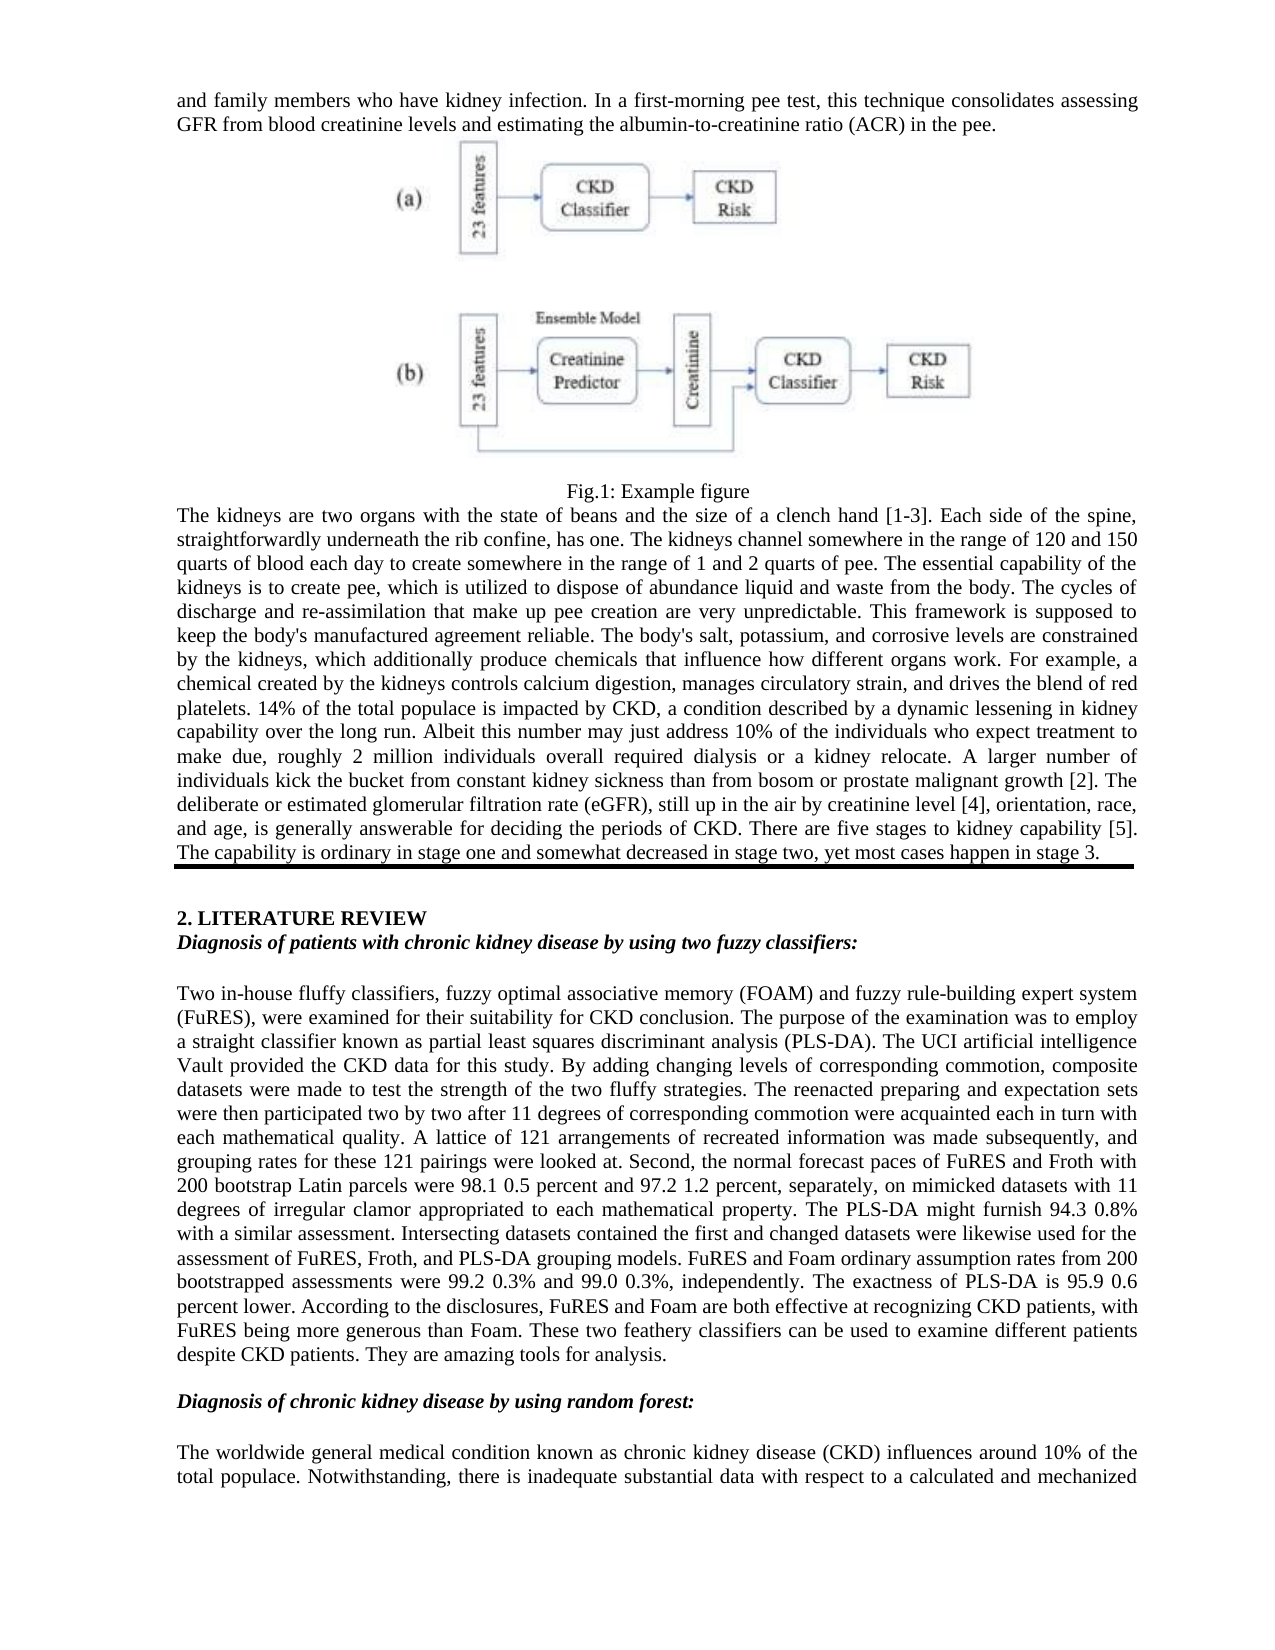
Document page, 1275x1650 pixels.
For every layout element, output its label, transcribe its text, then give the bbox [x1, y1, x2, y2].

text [177, 1439, 1139, 1488]
text Diagnosis of chronic kidney disease by using random forest: [177, 1389, 1139, 1413]
text The kidneys are two organs with the state of beans and the size of a clench hand [1-3]. Each side of the spine, straightforwardly underneath the rib confine, has one. The kidneys channel somewhere in the range of 120 and 150 quarts of blood each day to create somewhere in the range of 1 and 2 quarts of pee. The essential capability of the kidneys is to create pee, which is utilized to dispose of abundance liquid and waste from the body. The cycles of discharge and re-assimilation that make up pee creation are very unpredictable. This framework is supposed to keep the body's manufactured agreement reliable. The body's salt, potassium, and corrosive levels are constrained by the kidneys, which additionally produce chemicals that influence how different organs work. For example, a chemical created by the kidneys controls calcium digestion, manages circulatory strain, and drives the blend of red platelets. 14% of the total populace is impacted by CKD, a condition described by a dynamic lessening in kidney capability over the long run. Albeit this number may just address 10% of the individuals who expect treatment to make due, roughly 2 million individuals overall required dialysis or a kidney relocate. A larger number of individuals kick the bucket from constant kidney sickness than from bosom or prostate malignant growth [2]. The deliberate or estimated glomerular filtration rate (eGFR), still up in the air by creatinine level [4], orientation, race, and age, is generally answerable for deciding the periods of CKD. There are five stages to kidney capability [5]. The capability is ordinary in stage one and somewhat decreased in stage two, yet most cases happen in stage 3. [177, 503, 1139, 864]
subtitle 2. LITERATURE REVIEW [177, 906, 1139, 930]
text Fig.1: Example figure [177, 478, 1139, 503]
picture [393, 136, 976, 458]
text Diagnosis of patients with chronic kidney disease by using two fuzzy classifiers: [177, 930, 1139, 954]
text Two in-house fluffy classifiers, fuzzy optimal associative memory (FOAM) and fuzzy rule-building expert system (FuRES), were examined for their suitability for CKD conclusion. The purpose of the examination was to employ a straight classifier known as partial least squares discriminant analysis (PLS-DA). The UCI artificial intelligence Vault provided the CKD data for this study. By adding changing levels of corresponding commotion, composite datasets were made to test the strength of the two fluffy strategies. The reenacted preparing and expectation sets were then participated two by two after 11 degrees of corresponding commotion were acquainted each in turn with each mathematical quality. A lattice of 121 arrangements of recreated information was made subsequently, and grouping rates for these 121 pairings were looked at. Second, the normal forecast paces of FuRES and Froth with 200 bootstrap Latin parcels were 98.1 0.5 percent and 97.2 1.2 percent, separately, on mimicked datasets with 11 degrees of irregular clamor appropriated to each mathematical property. The PLS-DA might furnish 94.3 0.8% with a similar assessment. Intersecting datasets contained the first and changed datasets were likewise used for the assessment of FuRES, Froth, and PLS-DA grouping models. FuRES and Foam ordinary assumption rates from 200 bootstrapped assessments were 99.2 0.3% and 99.0 0.3%, independently. The exactness of PLS-DA is 95.9 0.6 percent lower. According to the disclosures, FuRES and Foam are both effective at recognizing CKD patients, with FuRES being more generous than Foam. These two feathery classifiers can be used to examine different patients despite CKD patients. They are amazing tools for analysis. [177, 981, 1139, 1366]
